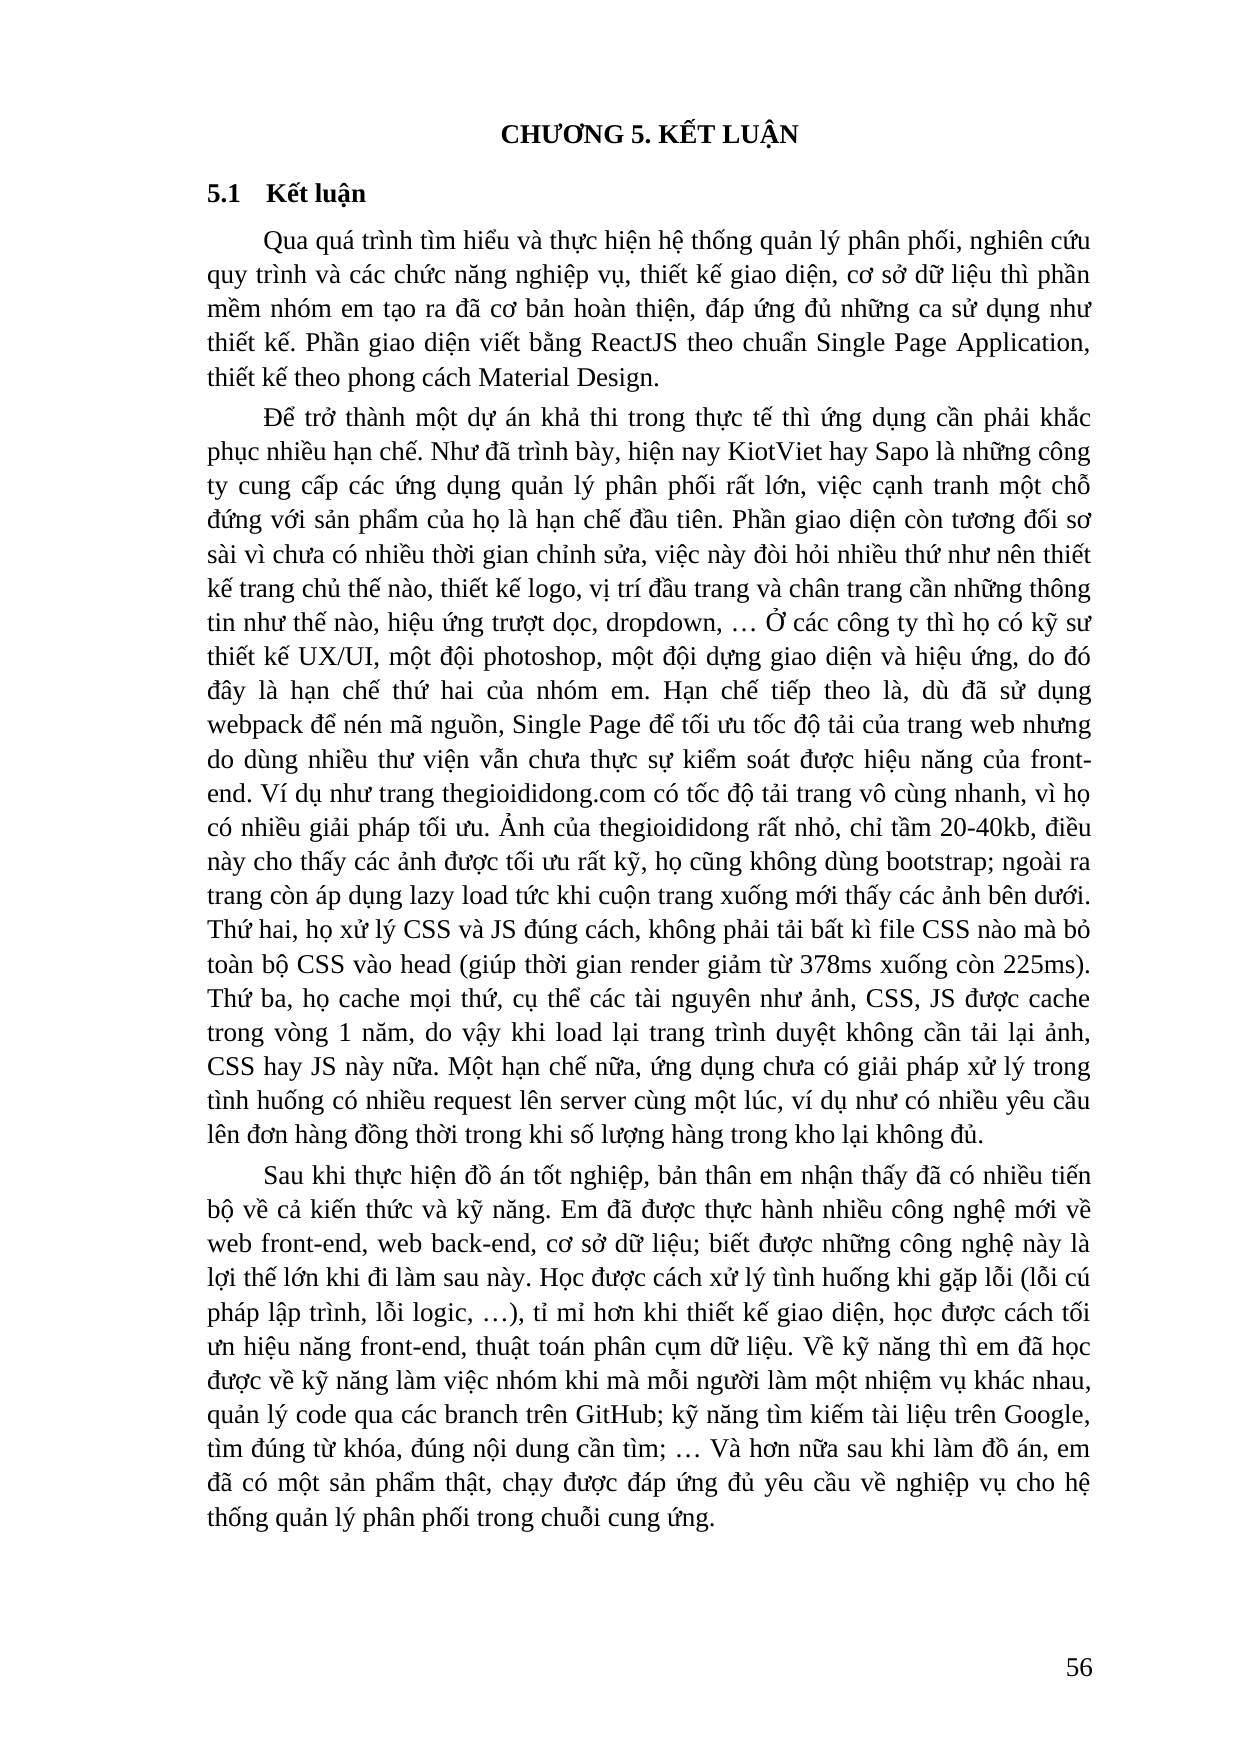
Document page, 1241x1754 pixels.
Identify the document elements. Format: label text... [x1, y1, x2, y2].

text Sau khi thực hiện đồ án tốt nghiệp, bản thân em nhận thấy đã có nhiều tiến bộ về cả kiến thức và kỹ năng. Em đã được thực hành nhiều công nghệ mới về web front-end, web back-end, cơ sở dữ liệu; biết được những công nghệ này là lợi thế lớn khi đi làm sau này. Học được cách xử lý tình huống khi gặp lỗi (lỗi cú pháp lập trình, lỗi logic, …), tỉ mỉ hơn khi thiết kế giao diện, học được cách tối ưn hiệu năng front-end, thuật toán phân cụm dữ liệu. Về kỹ năng thì em đã học được về kỹ năng làm việc nhóm khi mà mỗi người làm một nhiệm vụ khác nhau, quản lý code qua các branch trên GitHub; kỹ năng tìm kiếm tài liệu trên Google, tìm đúng từ khóa, đúng nội dung cần tìm; … Và hơn nữa sau khi làm đồ án, em đã có một sản phẩm thật, chạy được đáp ứng đủ yêu cầu về nghiệp vụ cho hệ thống quản lý phân phối trong chuỗi cung ứng. [207, 1159, 1092, 1532]
text Qua quá trình tìm hiểu và thực hiện hệ thống quản lý phân phối, nghiên cứu quy trình và các chức năng nghiệp vụ, thiết kế giao diện, cơ sở dữ liệu thì phần mềm nhóm em tạo ra đã cơ bản hoàn thiện, đáp ứng đủ những ca sử dụng như thiết kế. Phần giao diện viết bằng ReactJS theo chuẩn Single Page Application, thiết kế theo phong cách Material Design. [207, 224, 1092, 392]
text Để trở thành một dự án khả thi trong thực tế thì ứng dụng cần phải khắc phục nhiều hạn chế. Như đã trình bày, hiện nay KiotViet hay Sapo là những công ty cung cấp các ứng dụng quản lý phân phối rất lớn, việc cạnh tranh một chỗ đứng với sản phẩm của họ là hạn chế đầu tiên. Phần giao diện còn tương đối sơ sài vì chưa có nhiều thời gian chỉnh sửa, việc này đòi hỏi nhiều thứ như nên thiết kế trang chủ thế nào, thiết kế logo, vị trí đầu trang và chân trang cần những thông tin như thế nào, hiệu ứng trượt dọc, dropdown, … Ở các công ty thì họ có kỹ sư thiết kế UX/UI, một đội photoshop, một đội dựng giao diện và hiệu ứng, do đó đây là hạn chế thứ hai của nhóm em. Hạn chế tiếp theo là, dù đã sử dụng webpack để nén mã nguồn, Single Page để tối ưu tốc độ tải của trang web nhưng do dùng nhiều thư viện vẫn chưa thực sự kiểm soát được hiệu năng của front-end. Ví dụ như trang thegioididong.com có tốc độ tải trang vô cùng nhanh, vì họ có nhiều giải pháp tối ưu. Ảnh của thegioididong rất nhỏ, chỉ tầm 20-40kb, điều này cho thấy các ảnh được tối ưu rất kỹ, họ cũng không dùng bootstrap; ngoài ra trang còn áp dụng lazy load tức khi cuộn trang xuống mới thấy các ảnh bên dưới. Thứ hai, họ xử lý CSS và JS đúng cách, không phải tải bất kì file CSS nào mà bỏ toàn bộ CSS vào head (giúp thời gian render giảm từ 378ms xuống còn 225ms). Thứ ba, họ cache mọi thứ, cụ thể các tài nguyên như ảnh, CSS, JS được cache trong vòng 1 năm, do vậy khi load lại trang trình duyệt không cần tải lại ảnh, CSS hay JS này nữa. Một hạn chế nữa, ứng dụng chưa có giải pháp xử lý trong tình huống có nhiều request lên server cùng một lúc, ví dụ như có nhiều yêu cầu lên đơn hàng đồng thời trong khi số lượng hàng trong kho lại không đủ. [207, 401, 1092, 1150]
subtitle KẾT LUẬN [207, 118, 1092, 149]
subtitle Kết luận [207, 177, 1092, 208]
